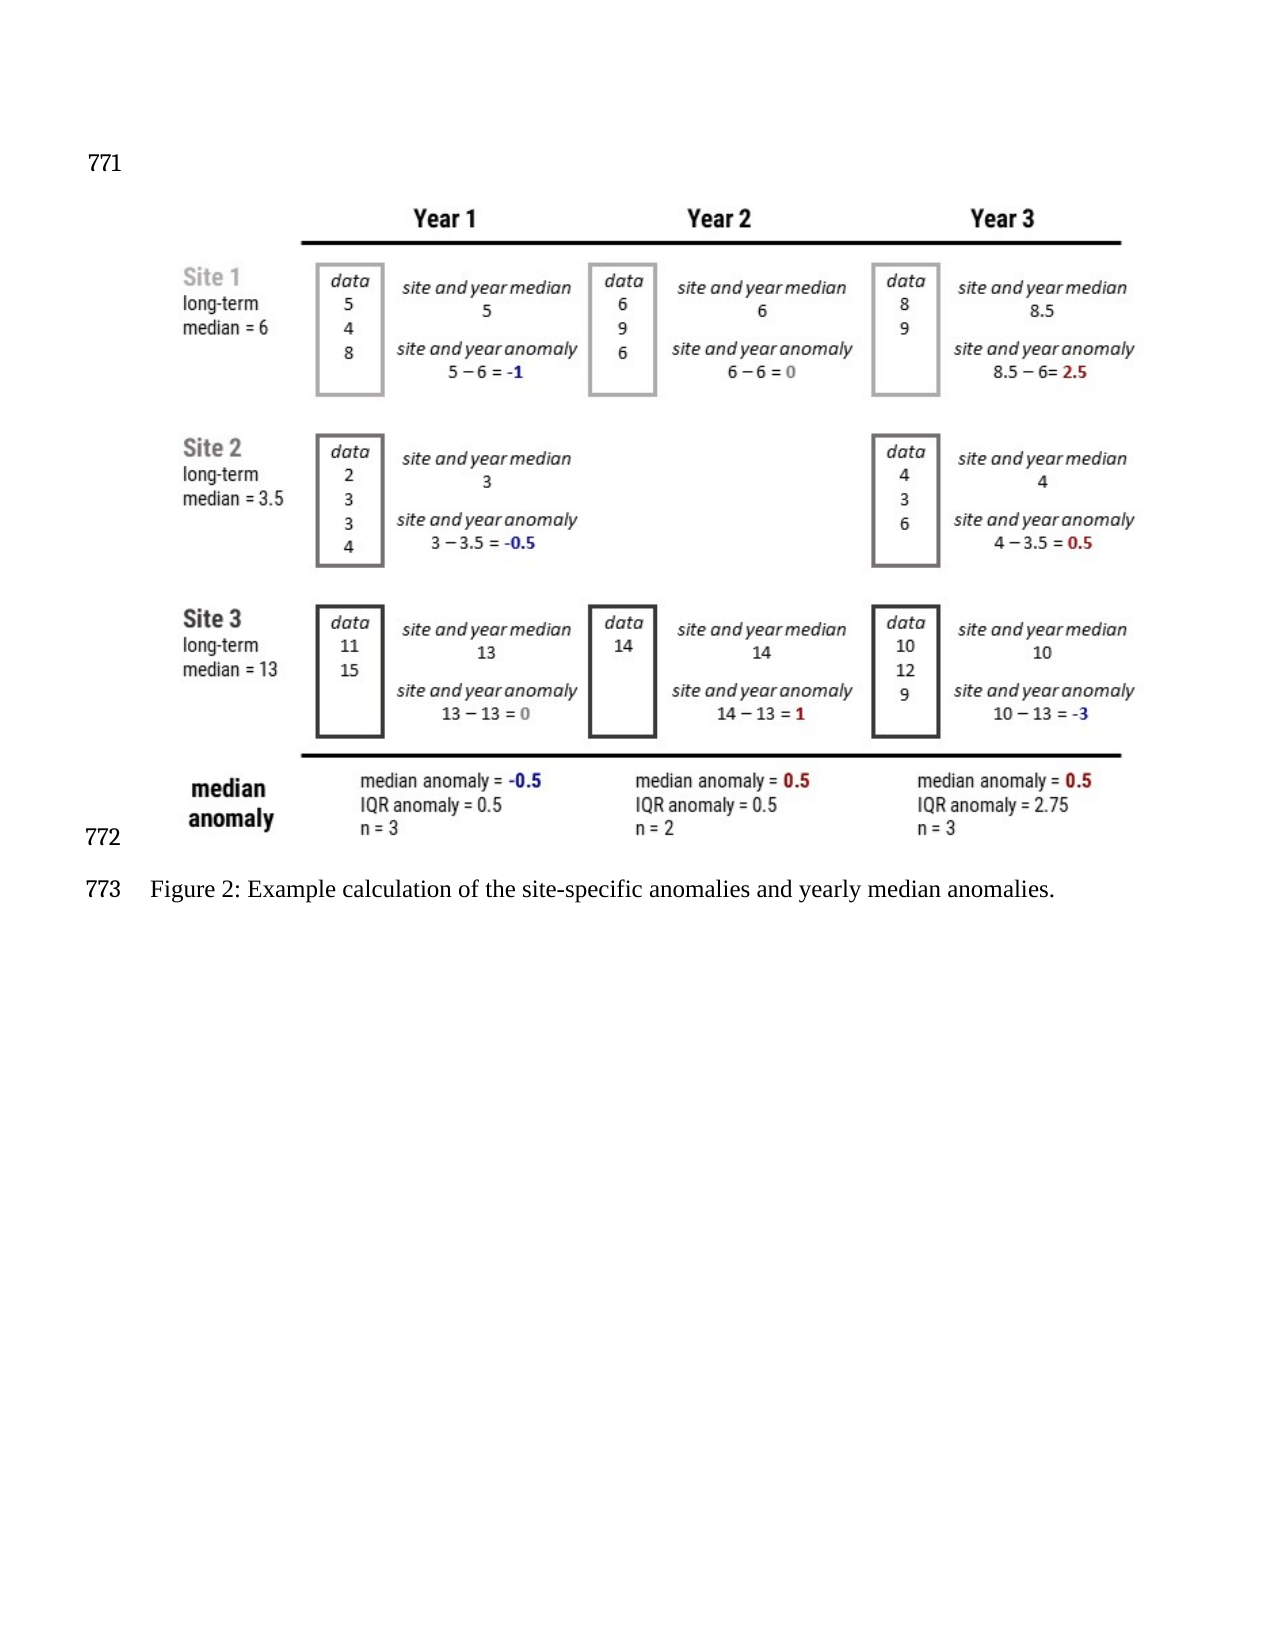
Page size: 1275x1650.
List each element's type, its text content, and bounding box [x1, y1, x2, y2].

picture [168, 195, 1144, 846]
